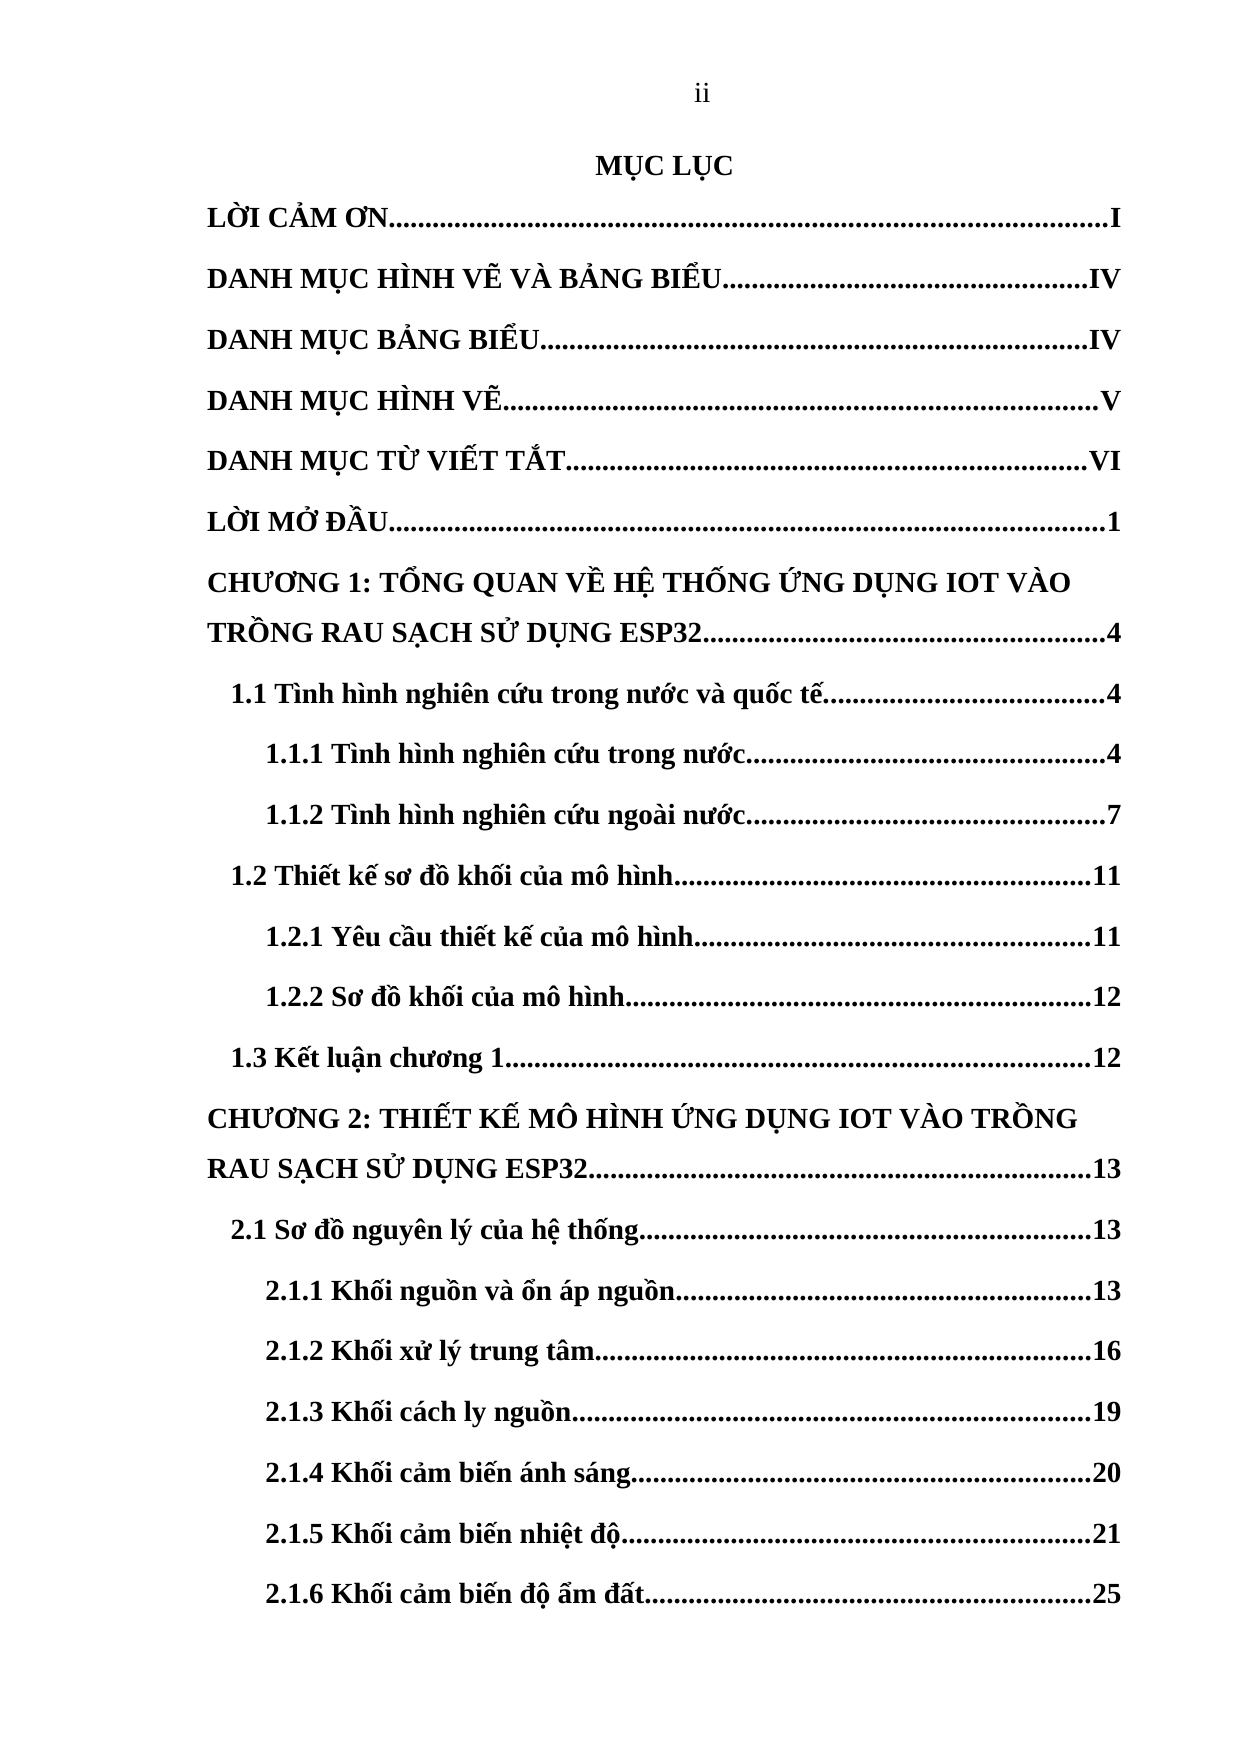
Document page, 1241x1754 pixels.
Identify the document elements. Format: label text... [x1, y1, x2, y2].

text CHƯƠNG 1: TỔNG QUAN VỀ HỆ THỐNG ỨNG DỤNG IOT VÀO TRỒNG RAU SẠCH SỬ DỤNG ESP32 4 [207, 565, 1122, 649]
text DANH MỤC HÌNH VẼ VÀ BẢNG BIỂU iv [207, 261, 1122, 295]
text DANH MỤC TỪ VIẾT TẮT vi [207, 443, 1122, 477]
text 1.2.1 Yêu cầu thiết kế của mô hình 11 [265, 919, 1122, 952]
text 2.1.2 Khối xử lý trung tâm 16 [265, 1333, 1122, 1367]
text 2.1.1 Khối nguồn và ổn áp nguồn 13 [265, 1273, 1122, 1306]
text LỜI MỞ ĐẦU 1 [207, 504, 1122, 538]
text CHƯƠNG 2: THIẾT KẾ MÔ HÌNH ỨNG DỤNG IOT VÀO TRỒNG RAU SẠCH SỬ DỤNG ESP32 13 [207, 1101, 1122, 1185]
text 1.2 Thiết kế sơ đồ khối của mô hình 11 [230, 858, 1122, 892]
text MỤC LỤC [207, 148, 1122, 181]
text 1.1.2 Tình hình nghiên cứu ngoài nước. 7 [265, 797, 1122, 831]
text DANH MỤC HÌNH VẼ v [207, 383, 1122, 416]
text 1.2.2 Sơ đồ khối của mô hình 12 [265, 979, 1122, 1013]
text DANH MỤC BẢNG BIỂU iv [207, 322, 1122, 356]
text 2.1.4 Khối cảm biến ánh sáng 20 [265, 1455, 1122, 1488]
text 2.1 Sơ đồ nguyên lý của hệ thống 13 [230, 1212, 1122, 1246]
text LỜI CẢM ƠN i [207, 201, 1122, 234]
text 1.1 Tình hình nghiên cứu trong nước và quốc tế. 4 [230, 676, 1122, 709]
text 2.1.5 Khối cảm biến nhiệt độ 21 [265, 1516, 1122, 1549]
text 1.3 Kết luận chương 1 12 [230, 1040, 1122, 1074]
text 2.1.6 Khối cảm biến độ ẩm đất 25 [265, 1576, 1122, 1610]
text 1.1.1 Tình hình nghiên cứu trong nước. 4 [265, 737, 1122, 770]
text 2.1.3 Khối cách ly nguồn 19 [265, 1394, 1122, 1428]
